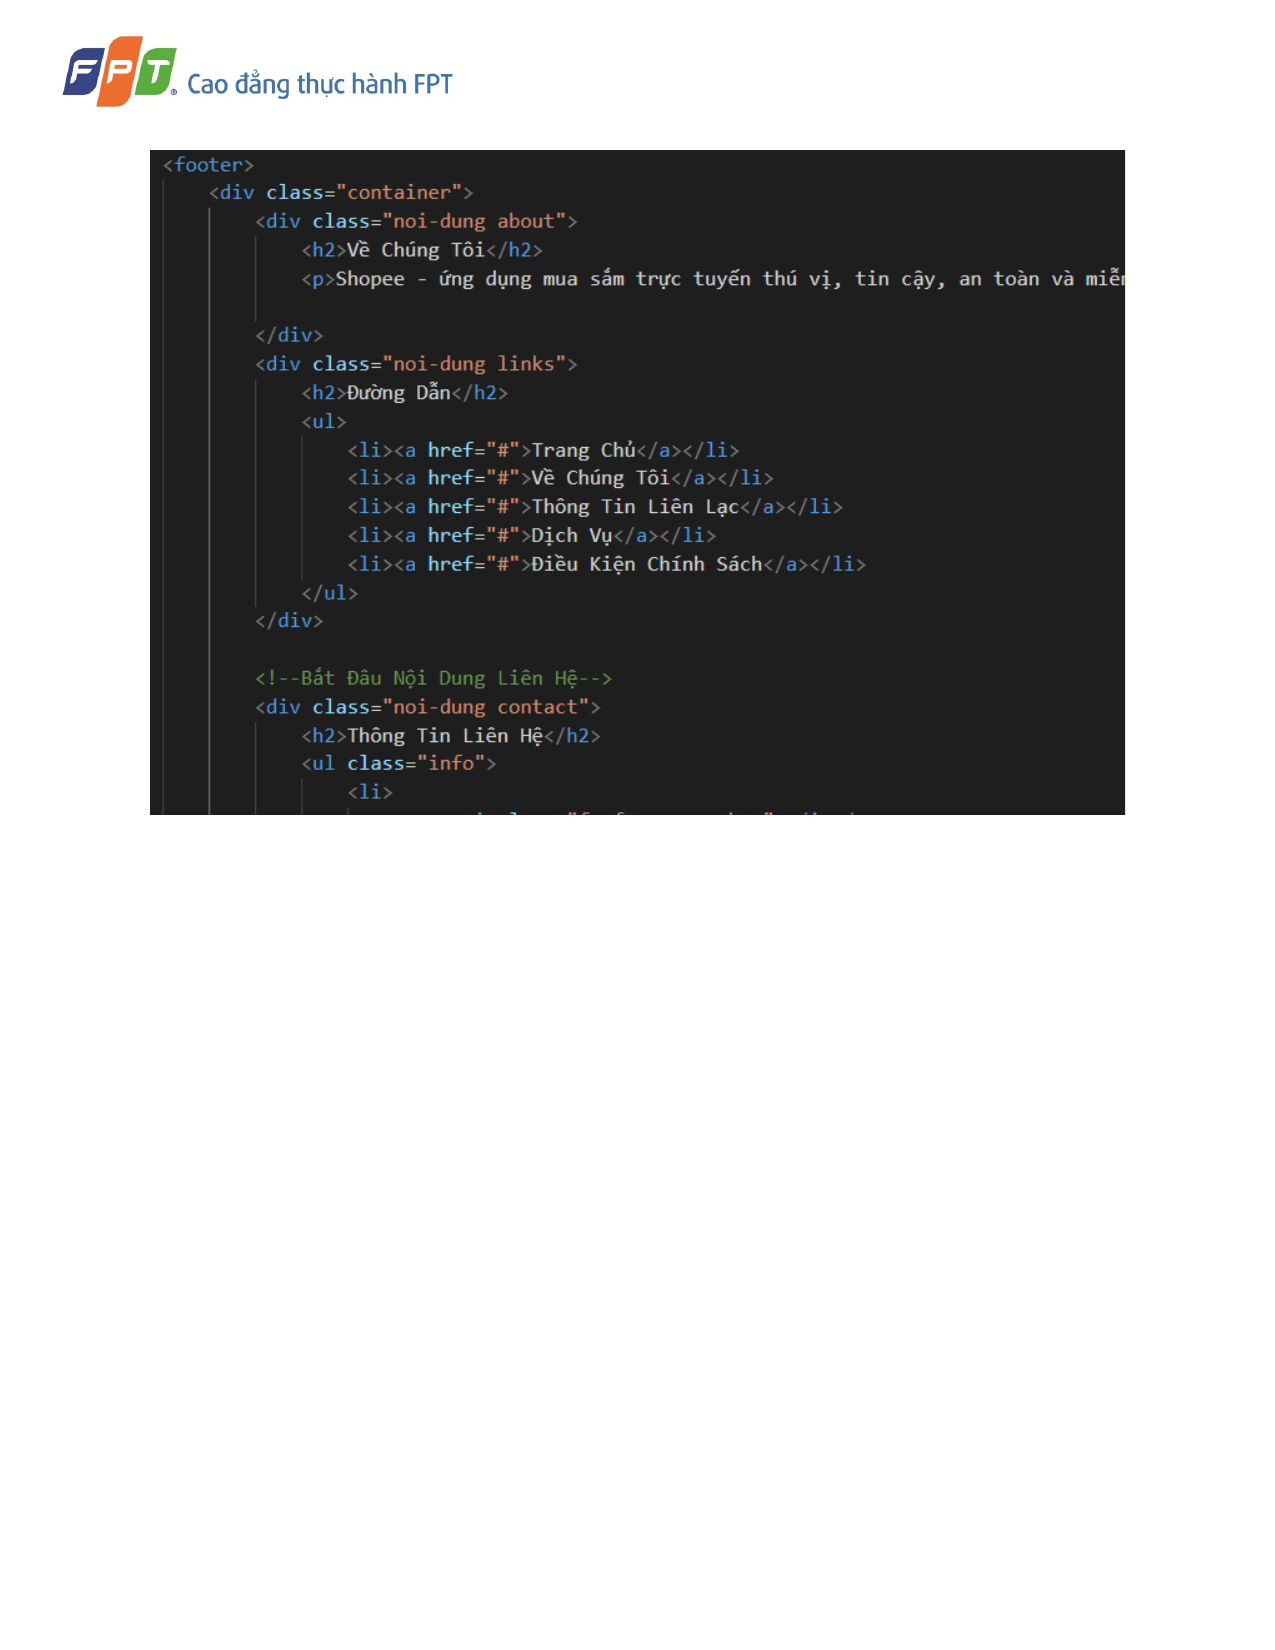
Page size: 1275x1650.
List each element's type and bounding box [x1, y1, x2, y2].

picture [61, 34, 460, 111]
picture [150, 150, 1125, 815]
